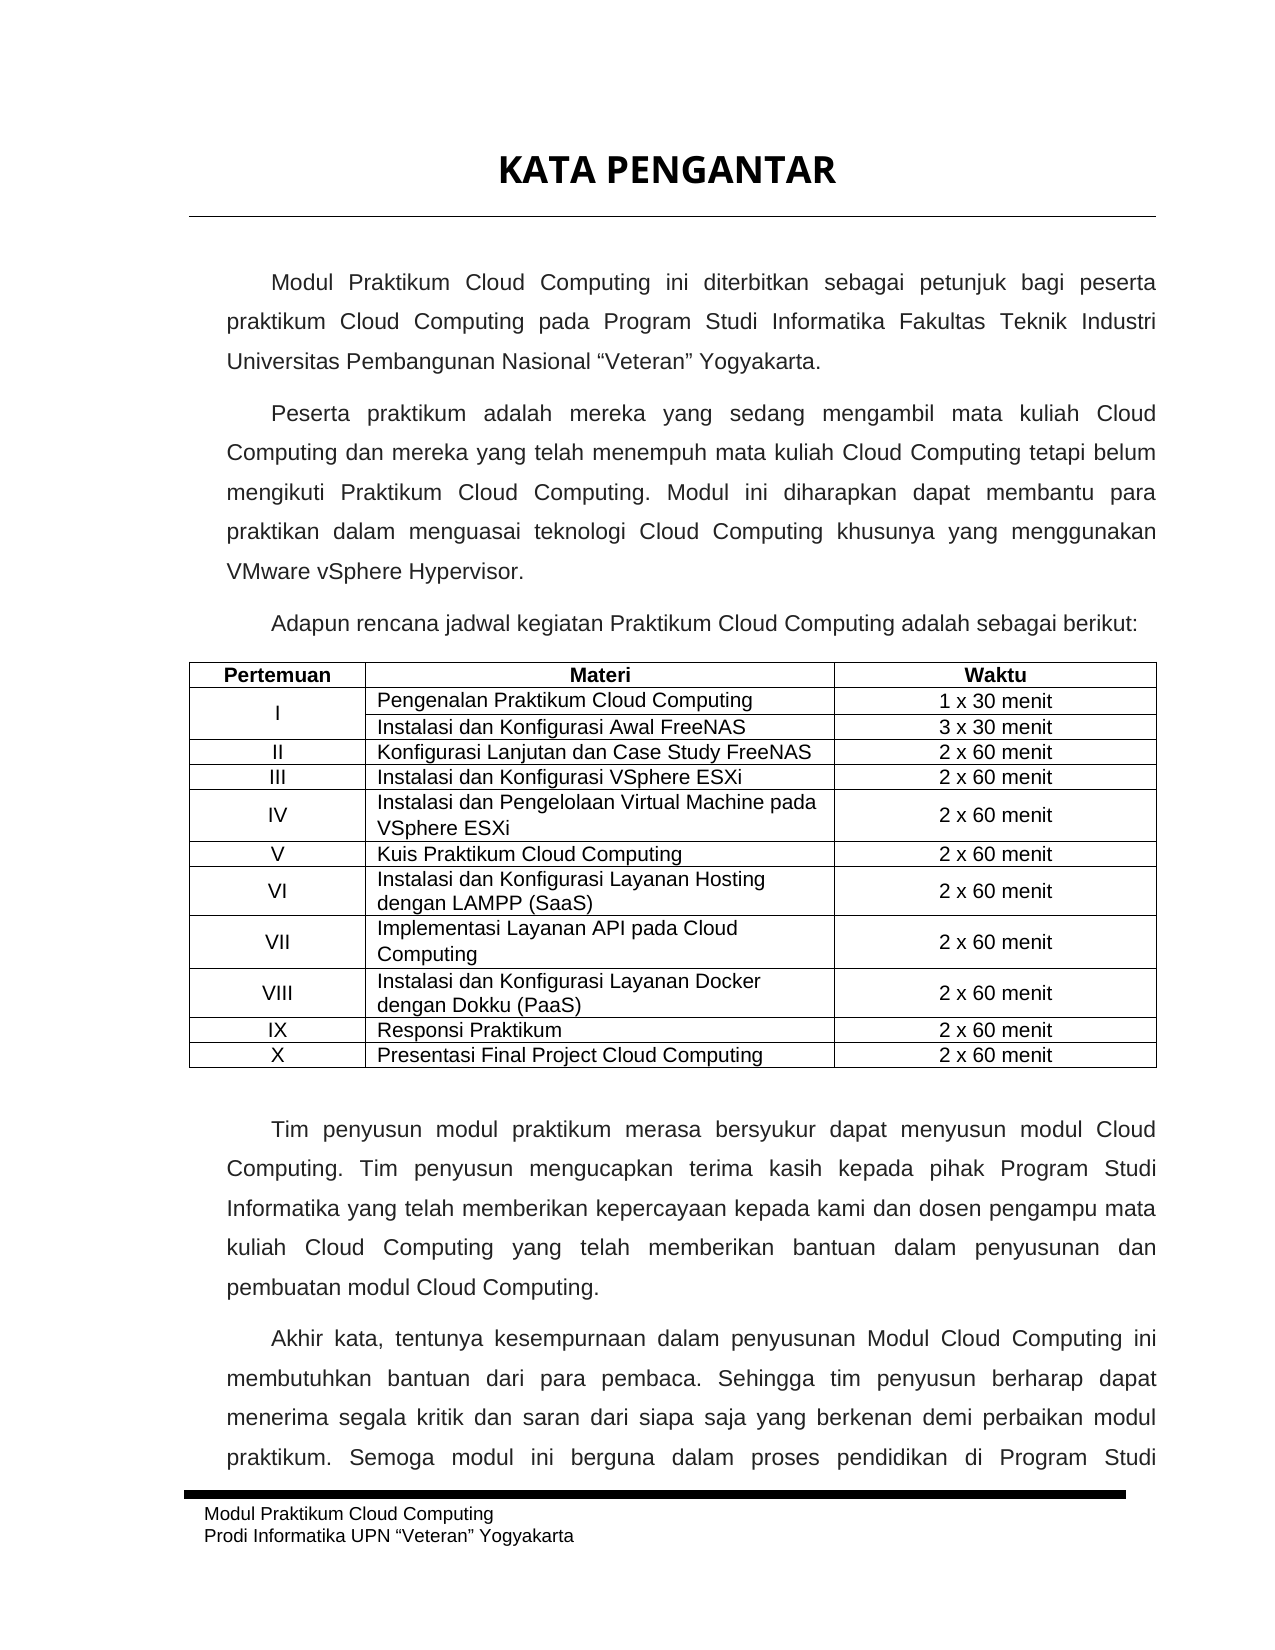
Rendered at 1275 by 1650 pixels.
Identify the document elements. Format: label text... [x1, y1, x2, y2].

table_cell Instalasi dan Konfigurasi VSphere ESXi [366, 765, 834, 788]
table_cell 2 x 60 menit [835, 916, 1156, 968]
table_cell Pengenalan Praktikum Cloud Computing [366, 688, 834, 713]
table_cell II [190, 740, 365, 763]
table_cell X [190, 1043, 365, 1067]
table_cell IV [190, 790, 365, 841]
table_cell Instalasi dan Konfigurasi Awal FreeNAS [366, 715, 834, 738]
table_cell Responsi Praktikum [366, 1018, 834, 1042]
table_cell 2 x 60 menit [835, 1018, 1156, 1042]
table_cell Presentasi Final Project Cloud Computing [366, 1043, 834, 1067]
table_header Waktu [835, 663, 1156, 687]
table_cell VI [190, 867, 365, 915]
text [226, 1325, 1157, 1470]
table_cell Instalasi dan Pengelolaan Virtual Machine pada VSphere ESXi [366, 790, 834, 841]
table_cell IX [190, 1018, 365, 1042]
table_cell 1 x 30 menit [835, 688, 1156, 713]
table_cell V [190, 842, 365, 866]
text Peserta praktikum adalah mereka yang sedang mengambil mata kuliah Cloud Computing dan mereka yang telah menempuh mata kuliah Cloud Computing tetapi belum mengikuti Praktikum Cloud Computing. Modul ini diharapkan dapat membantu para praktikan dalam menguasai teknologi Cloud Computing khusunya yang menggunakan VMware vSphere Hypervisor. [226, 400, 1157, 584]
table_cell Implementasi Layanan API pada Cloud Computing [366, 916, 834, 968]
table_header kata pengantar [189, 118, 1156, 216]
table_cell 2 x 60 menit [835, 1043, 1156, 1067]
text Adapun rencana jadwal kegiatan Praktikum Cloud Computing adalah sebagai berikut: [226, 609, 1157, 636]
text Modul Praktikum Cloud Computing ini diterbitkan sebagai petunjuk bagi peserta praktikum Cloud Computing pada Program Studi Informatika Fakultas Teknik Industri Universitas Pembangunan Nasional “Veteran” Yogyakarta. [226, 269, 1157, 374]
table_cell 2 x 60 menit [835, 969, 1156, 1017]
table_cell VII [190, 916, 365, 968]
table_cell VIII [190, 969, 365, 1017]
table_cell III [190, 765, 365, 788]
table_cell 2 x 60 menit [835, 867, 1156, 915]
table_cell 2 x 60 menit [835, 842, 1156, 866]
table_cell Kuis Praktikum Cloud Computing [366, 842, 834, 866]
table_cell 2 x 60 menit [835, 790, 1156, 841]
table_cell 2 x 60 menit [835, 740, 1156, 763]
table_cell Instalasi dan Konfigurasi Layanan Hosting dengan LAMPP (SaaS) [366, 867, 834, 915]
table_cell 2 x 60 menit [835, 765, 1156, 788]
table_cell Konfigurasi Lanjutan dan Case Study FreeNAS [366, 740, 834, 763]
table_cell 3 x 30 menit [835, 715, 1156, 738]
table_header Pertemuan [190, 663, 365, 687]
table_cell I [190, 688, 365, 738]
table_cell Instalasi dan Konfigurasi Layanan Docker dengan Dokku (PaaS) [366, 969, 834, 1017]
text Tim penyusun modul praktikum merasa bersyukur dapat menyusun modul Cloud Computing. Tim penyusun mengucapkan terima kasih kepada pihak Program Studi Informatika yang telah memberikan kepercayaan kepada kami dan dosen pengampu mata kuliah Cloud Computing yang telah memberikan bantuan dalam penyusunan dan pembuatan modul Cloud Computing. [226, 1116, 1157, 1300]
table_header Materi [366, 663, 834, 687]
